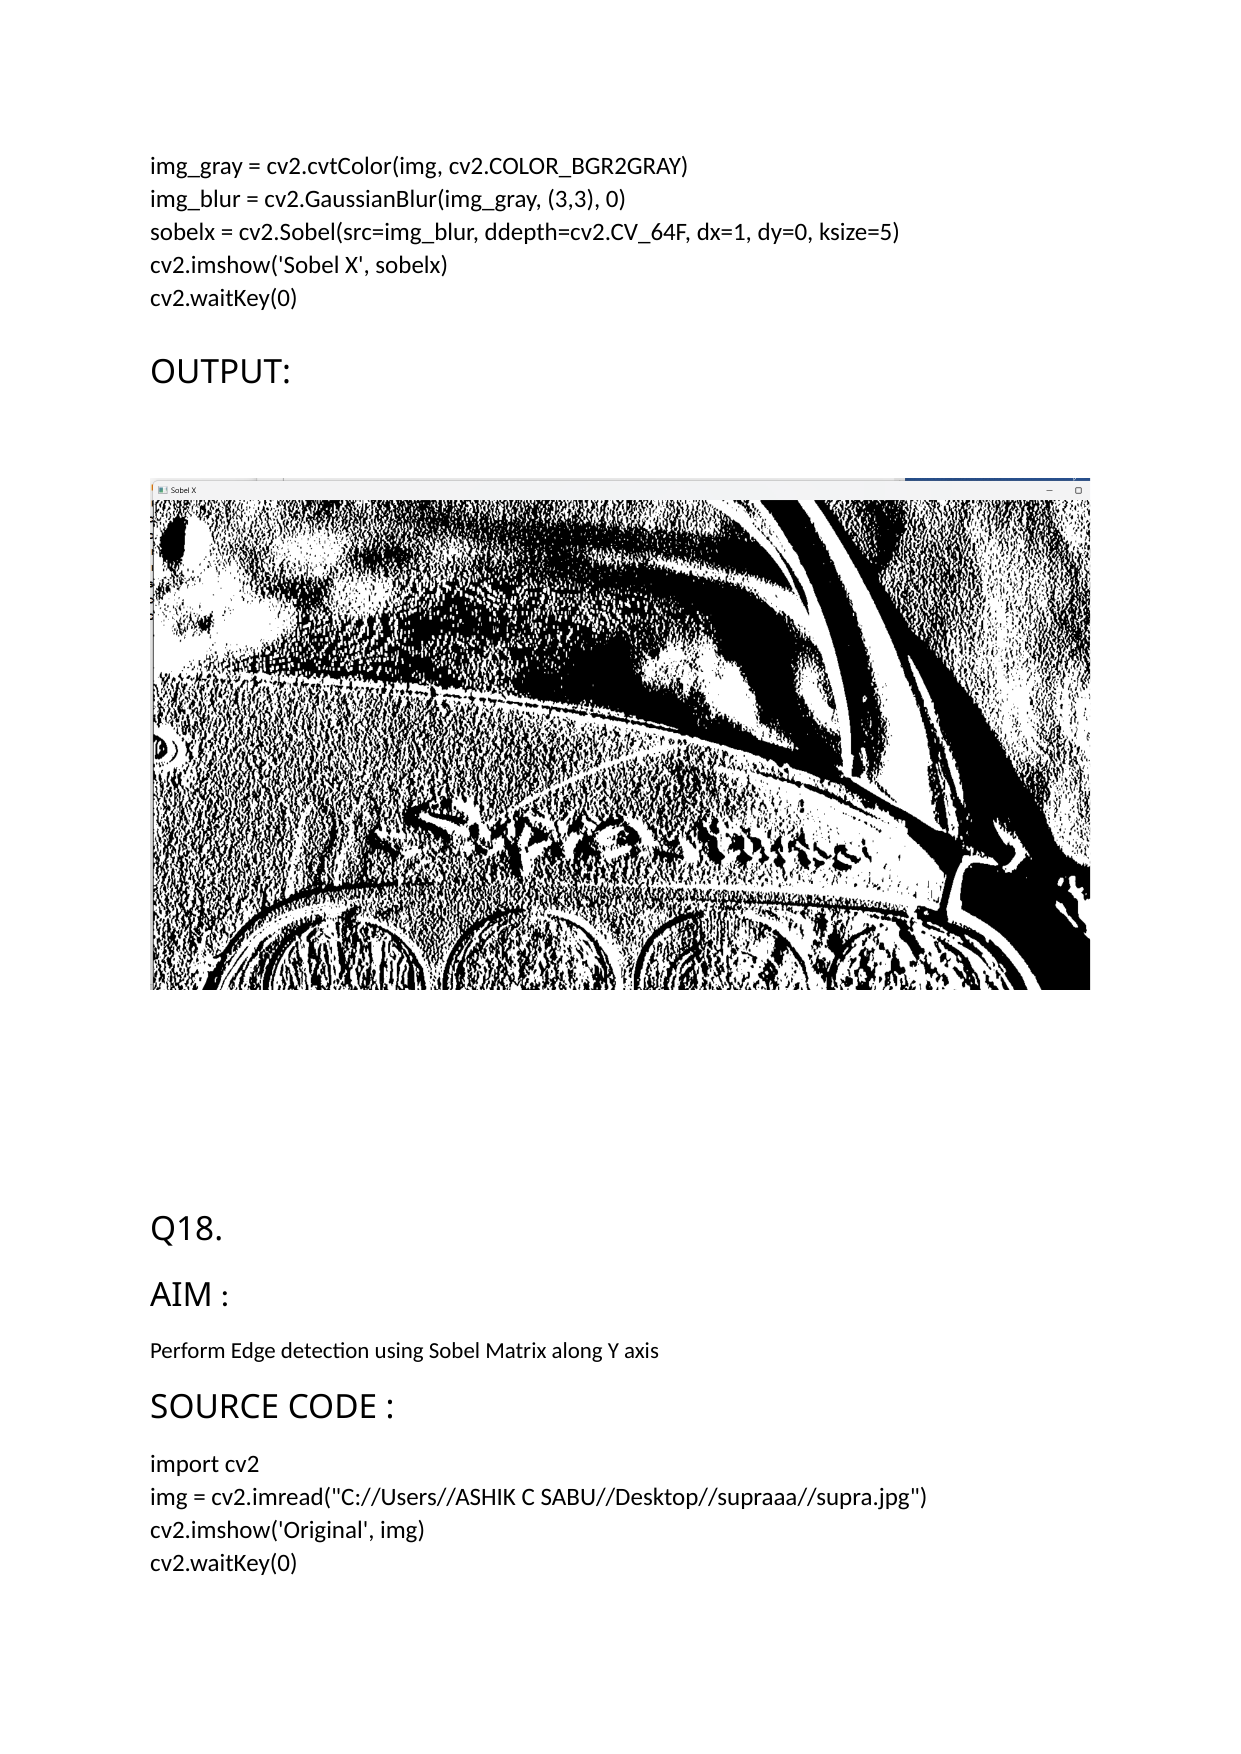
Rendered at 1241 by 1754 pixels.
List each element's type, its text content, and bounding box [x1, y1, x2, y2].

text Q18. [150, 1205, 1090, 1250]
text cv2.imshow('Original', img) [150, 1514, 1090, 1545]
text img_gray = cv2.cvtColor(img, cv2.COLOR_BGR2GRAY) [150, 150, 1090, 181]
text cv2.waitKey(0) [150, 1547, 1090, 1578]
text import cv2 [150, 1449, 1090, 1479]
text img_blur = cv2.GaussianBlur(img_gray, (3,3), 0) [150, 183, 1090, 213]
text img = cv2.imread("C://Users//ASHIK C SABU//Desktop//supraaa//supra.jpg") [150, 1482, 1090, 1512]
text SOURCE CODE : [150, 1383, 1090, 1428]
text cv2.waitKey(0) [150, 282, 1090, 312]
text cv2.imshow('Sobel X', sobelx) [150, 249, 1090, 279]
text sobelx = cv2.Sobel(src=img_blur, ddepth=cv2.CV_64F, dx=1, dy=0, ksize=5) [150, 216, 1090, 246]
text OUTPUT: [150, 347, 1090, 393]
picture [150, 478, 1091, 990]
text AIM : [150, 1271, 1090, 1316]
text Perform Edge detection using Sobel Matrix along Y axis [150, 1336, 1090, 1364]
